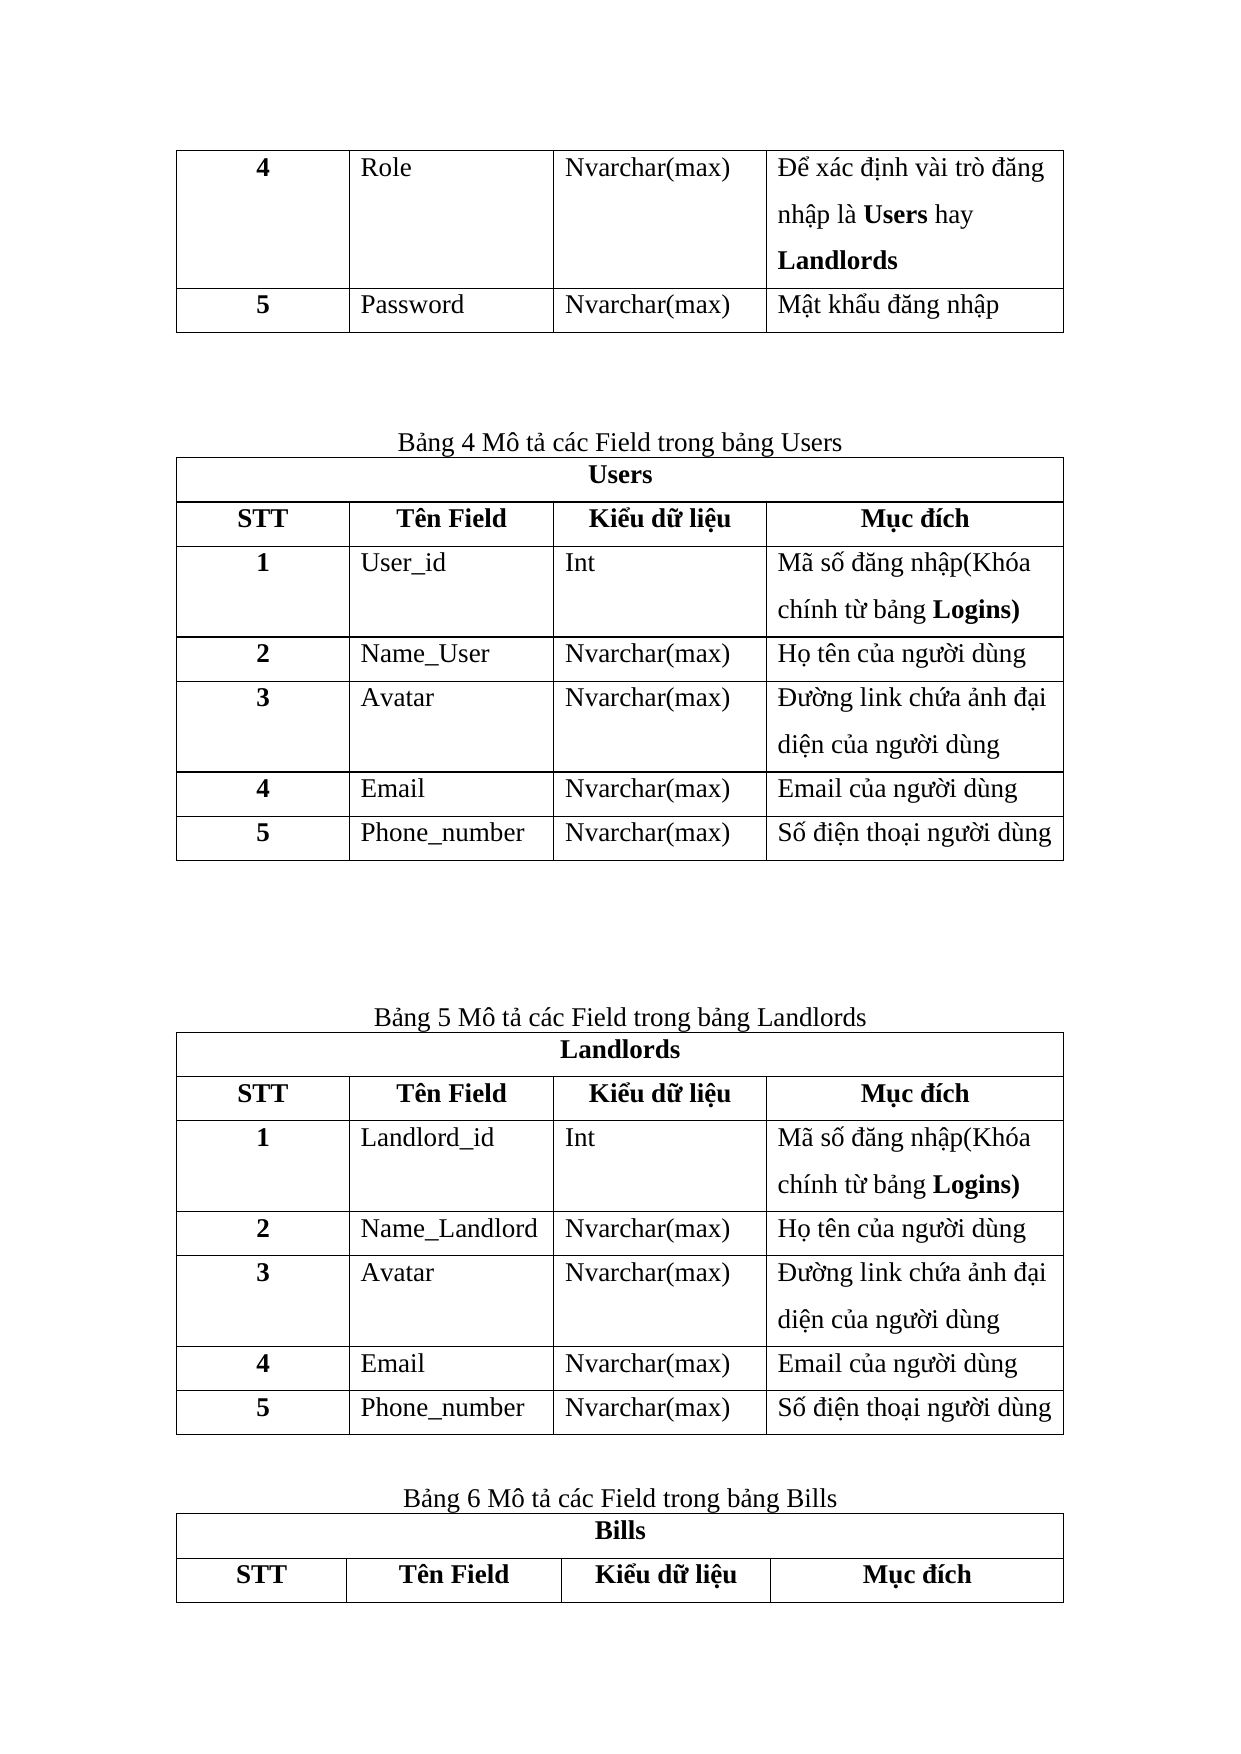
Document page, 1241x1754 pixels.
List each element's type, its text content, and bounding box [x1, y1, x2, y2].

table_cell Email của người dùng [767, 1347, 1063, 1390]
table_header Bills [177, 1514, 1063, 1557]
table_cell Phone_number [350, 817, 553, 860]
table_cell 2 [177, 638, 349, 681]
table_cell Tên Field [347, 1559, 561, 1602]
table_cell Landlord_id [350, 1121, 553, 1211]
table_cell Nvarchar(max) [554, 1391, 766, 1434]
table_cell Kiểu dữ liệu [562, 1559, 770, 1602]
table_cell Kiểu dữ liệu [554, 503, 766, 546]
table_cell Họ tên của người dùng [767, 1212, 1063, 1255]
table_cell Mục đích [767, 503, 1063, 546]
table_cell Nvarchar(max) [554, 817, 766, 860]
table_cell Email của người dùng [767, 773, 1063, 816]
text Bảng 6 Mô tả các Field trong bảng Bills [187, 1482, 1053, 1513]
table_cell STT [177, 1559, 346, 1602]
table_cell Nvarchar(max) [554, 289, 766, 332]
table_cell Avatar [350, 682, 553, 771]
table_cell 1 [177, 1121, 349, 1211]
table_cell Role [350, 151, 553, 287]
table_cell Email [350, 1347, 553, 1390]
text Bảng 4 Mô tả các Field trong bảng Users [187, 426, 1053, 457]
table_cell Name_Landlord [350, 1212, 553, 1255]
table_cell Tên Field [350, 1077, 553, 1120]
table_cell Nvarchar(max) [554, 682, 766, 771]
table_cell Avatar [350, 1256, 553, 1346]
table_cell Nvarchar(max) [554, 151, 766, 287]
table_cell 4 [177, 151, 349, 287]
table_cell 2 [177, 1212, 349, 1255]
table_cell 5 [177, 1391, 349, 1434]
table_cell STT [177, 1077, 349, 1120]
table_cell Mã số đăng nhập(Khóa chính từ bảng Logins) [767, 547, 1063, 636]
table_cell Tên Field [350, 503, 553, 546]
table_cell 5 [177, 289, 349, 332]
table_cell 4 [177, 1347, 349, 1390]
table_cell Họ tên của người dùng [767, 638, 1063, 681]
table_cell 1 [177, 547, 349, 636]
table_cell Kiểu dữ liệu [554, 1077, 766, 1120]
table_cell 5 [177, 817, 349, 860]
table_cell Đường link chứa ảnh đại diện của người dùng [767, 1256, 1063, 1346]
table_cell Mục đích [771, 1559, 1063, 1602]
table_cell Phone_number [350, 1391, 553, 1434]
table_cell Số điện thoại người dùng [767, 1391, 1063, 1434]
table_cell Mục đích [767, 1077, 1063, 1120]
table_header Users [177, 458, 1063, 501]
table_cell User_id [350, 547, 553, 636]
table_cell Nvarchar(max) [554, 773, 766, 816]
table_cell Int [554, 1121, 766, 1211]
text Bảng 5 Mô tả các Field trong bảng Landlords [187, 1001, 1053, 1032]
table_cell Mã số đăng nhập(Khóa chính từ bảng Logins) [767, 1121, 1063, 1211]
table_cell 3 [177, 1256, 349, 1346]
table_header Landlords [177, 1033, 1063, 1076]
table_cell Name_User [350, 638, 553, 681]
table_cell STT [177, 503, 349, 546]
table_cell Int [554, 547, 766, 636]
table_cell 3 [177, 682, 349, 771]
table_cell Đường link chứa ảnh đại diện của người dùng [767, 682, 1063, 771]
table_cell Nvarchar(max) [554, 638, 766, 681]
table_cell Nvarchar(max) [554, 1347, 766, 1390]
table_cell Số điện thoại người dùng [767, 817, 1063, 860]
table_cell Nvarchar(max) [554, 1256, 766, 1346]
table_cell Để xác định vài trò đăng nhập là Users hay Landlords [767, 151, 1063, 287]
table_cell Email [350, 773, 553, 816]
table_cell Mật khẩu đăng nhập [767, 289, 1063, 332]
table_cell 4 [177, 773, 349, 816]
table_cell Nvarchar(max) [554, 1212, 766, 1255]
table_cell Password [350, 289, 553, 332]
